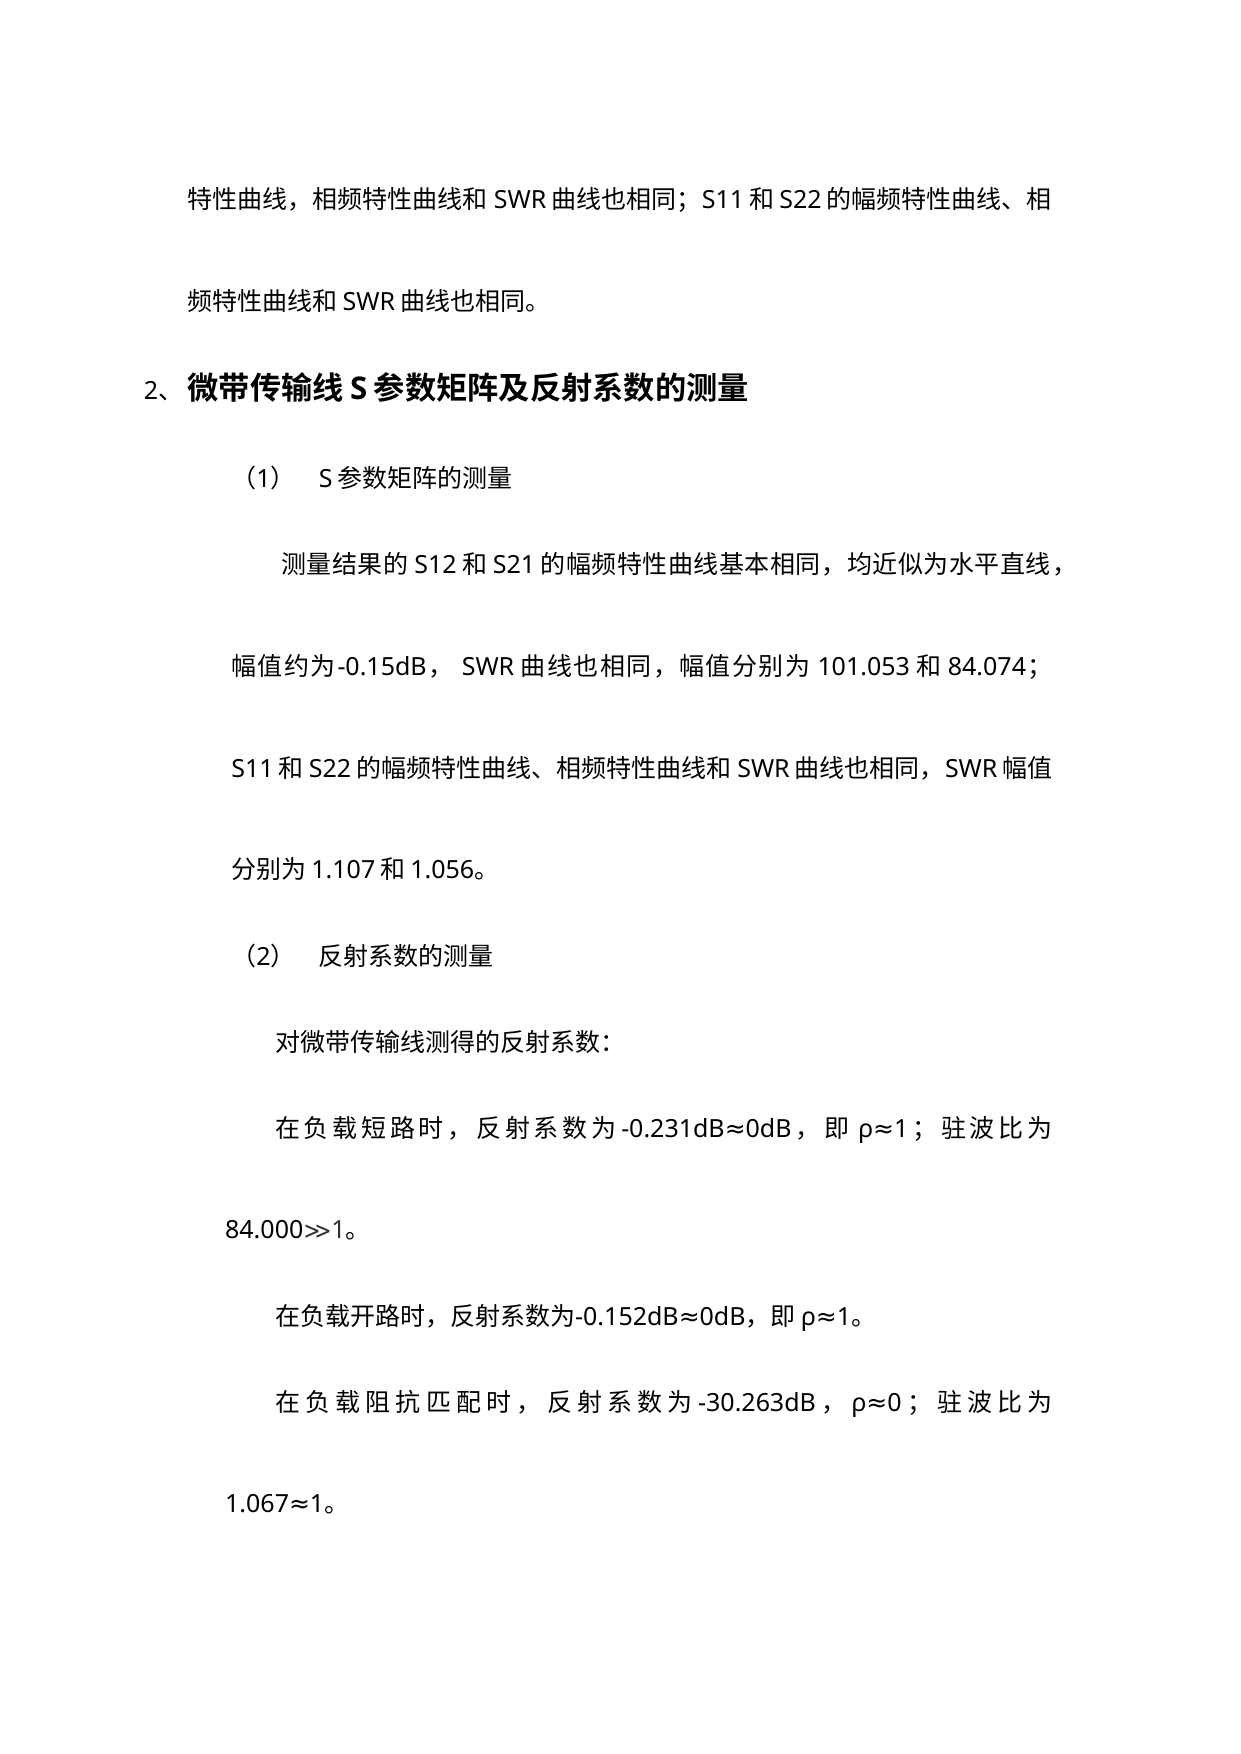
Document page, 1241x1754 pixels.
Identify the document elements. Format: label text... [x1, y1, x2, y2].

text 在负载短路时，反射系数为-0.231dB≈0dB，即ρ≈1；驻波比为84.000≫1。 [225, 1092, 1053, 1262]
text 在负载阻抗匹配时，反射系数为-30.263dB，ρ≈0；驻波比为1.067≈1。 [225, 1366, 1053, 1536]
list 反射系数的测量 [187, 920, 1053, 988]
list S参数矩阵的测量 [187, 442, 1053, 510]
text 测量结果的S12和S21的幅频特性曲线基本相同，均近似为水平直线，幅值约为-0.15dB， SWR曲线也相同，幅值分别为101.053和84.074；S11和S22的幅频特性曲线、相频特性曲线和SWR曲线也相同，SWR幅值分别为1.107和1.056。 [231, 528, 1053, 902]
text 对微带传输线测得的反射系数： [225, 1006, 1053, 1074]
text 在负载开路时，反射系数为-0.152dB≈0dB，即ρ≈1。 [225, 1280, 1053, 1348]
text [187, 164, 1053, 334]
list 微带传输线S参数矩阵及反射系数的测量 [144, 352, 1053, 420]
